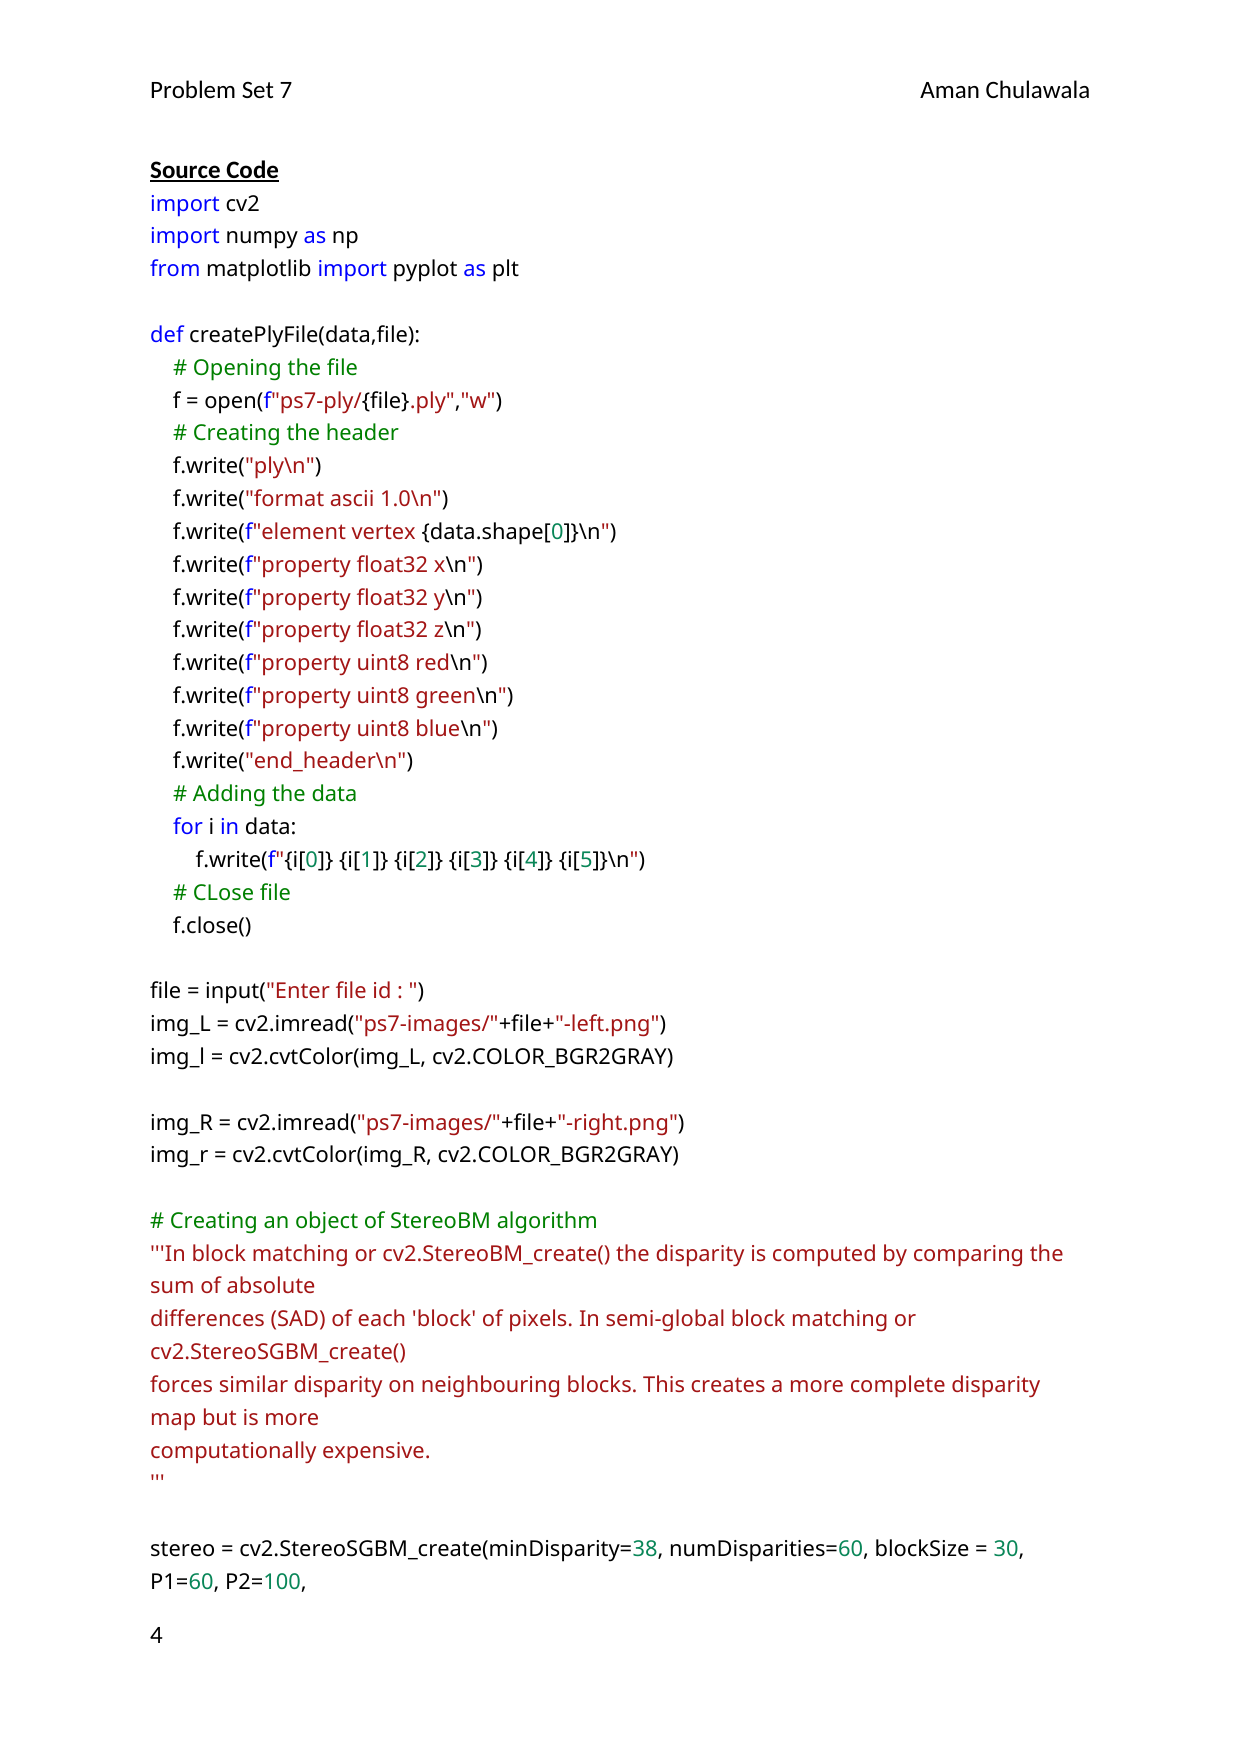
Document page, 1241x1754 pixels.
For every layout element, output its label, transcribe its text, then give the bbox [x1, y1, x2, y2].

text f.write(f"property uint8 blue\n") [150, 710, 1090, 742]
text '''In block matching or cv2.StereoBM_create() the disparity is computed by comparing the sum of absolute [150, 1235, 1090, 1300]
text f = open(f"ps7-ply/{file}.ply","w") [150, 382, 1090, 414]
text f.write(f"{i[0]} {i[1]} {i[2]} {i[3]} {i[4]} {i[5]}\n") [150, 841, 1090, 874]
text img_l = cv2.cvtColor(img_L, cv2.COLOR_BGR2GRAY) [150, 1038, 1090, 1071]
text # Opening the file [150, 349, 1090, 382]
text from matplotlib import pyplot as plt [150, 250, 1090, 283]
text def createPlyFile(data,file): [150, 316, 1090, 349]
text f.write("ply\n") [150, 447, 1090, 480]
text f.write(f"property uint8 red\n") [150, 644, 1090, 677]
text img_R = cv2.imread("ps7-images/"+file+"-right.png") [150, 1103, 1090, 1136]
text f.write("end_header\n") [150, 742, 1090, 775]
text f.write(f"property uint8 green\n") [150, 677, 1090, 710]
text f.write(f"property float32 z\n") [150, 611, 1090, 644]
text file = input("Enter file id : ") [150, 972, 1090, 1005]
text forces similar disparity on neighbouring blocks. This creates a more complete disparity map but is more [150, 1366, 1090, 1432]
text import cv2 [150, 185, 1090, 217]
text img_r = cv2.cvtColor(img_R, cv2.COLOR_BGR2GRAY) [150, 1136, 1090, 1169]
text stereo = cv2.StereoSGBM_create(minDisparity=38, numDisparities=60, blockSize = 30, P1=60, P2=100, [150, 1530, 1090, 1596]
text computationally expensive. [150, 1432, 1090, 1464]
text # Creating an object of StereoBM algorithm [150, 1202, 1090, 1235]
text img_L = cv2.imread("ps7-images/"+file+"-left.png") [150, 1005, 1090, 1038]
text # Creating the header [150, 414, 1090, 447]
text f.close() [150, 907, 1090, 939]
text f.write(f"property float32 y\n") [150, 578, 1090, 611]
text # CLose file [150, 874, 1090, 907]
text for i in data: [150, 808, 1090, 841]
text # Adding the data [150, 775, 1090, 808]
text import numpy as np [150, 217, 1090, 250]
text ''' [150, 1464, 1090, 1497]
text f.write(f"property float32 x\n") [150, 546, 1090, 578]
subtitle Source Code [150, 154, 1090, 185]
text f.write(f"element vertex {data.shape[0]}\n") [150, 513, 1090, 546]
text differences (SAD) of each 'block' of pixels. In semi-global block matching or cv2.StereoSGBM_create() [150, 1300, 1090, 1366]
text f.write("format ascii 1.0\n") [150, 480, 1090, 513]
